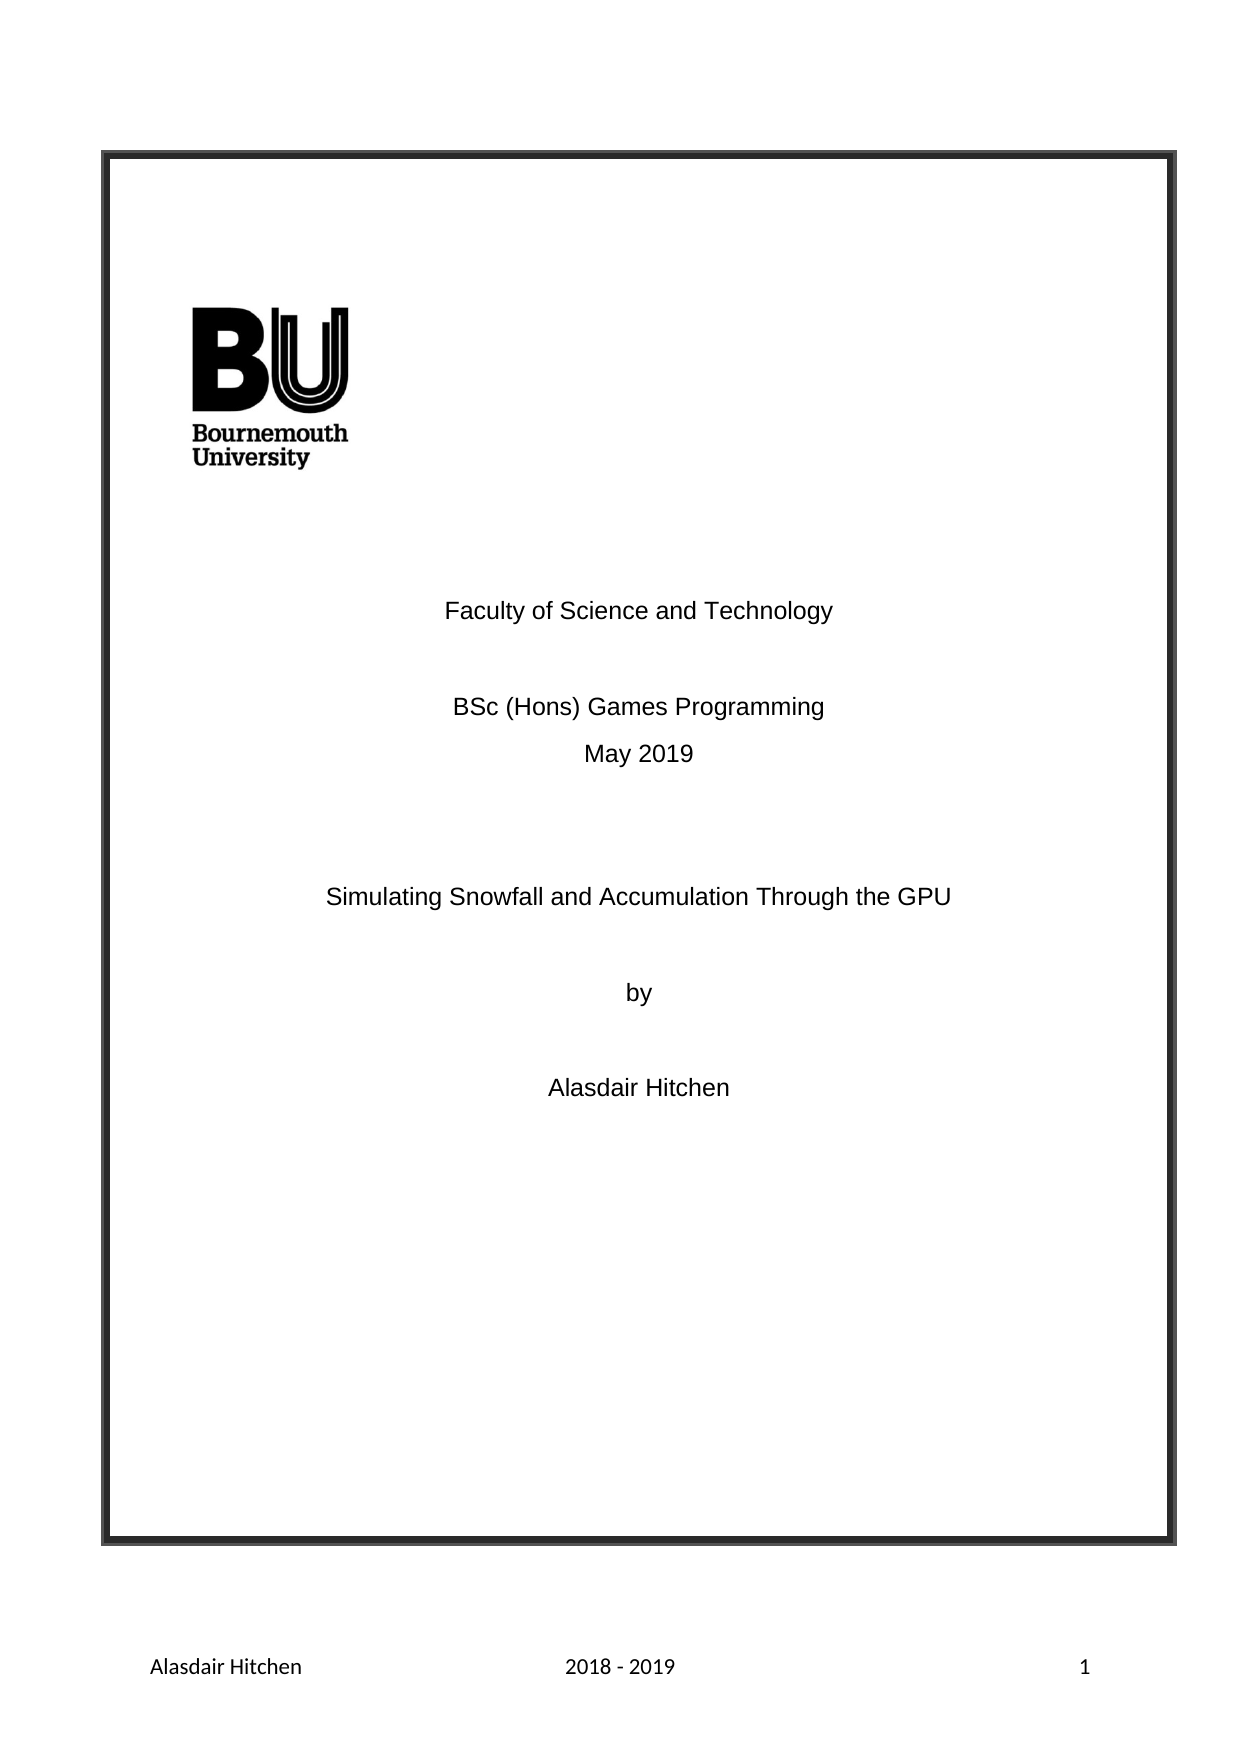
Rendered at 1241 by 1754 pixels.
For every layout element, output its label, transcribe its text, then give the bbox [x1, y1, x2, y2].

picture [148, 263, 392, 507]
text by [114, 961, 1164, 1006]
text Simulating Snowfall and Accumulation Through the GPU [114, 866, 1164, 911]
text Faculty of Science and Technology [114, 579, 1164, 625]
text May 2019 [114, 722, 1164, 768]
text BSc (Hons) Games Programming [114, 675, 1164, 720]
text Alasdair Hitchen [114, 1056, 1164, 1102]
